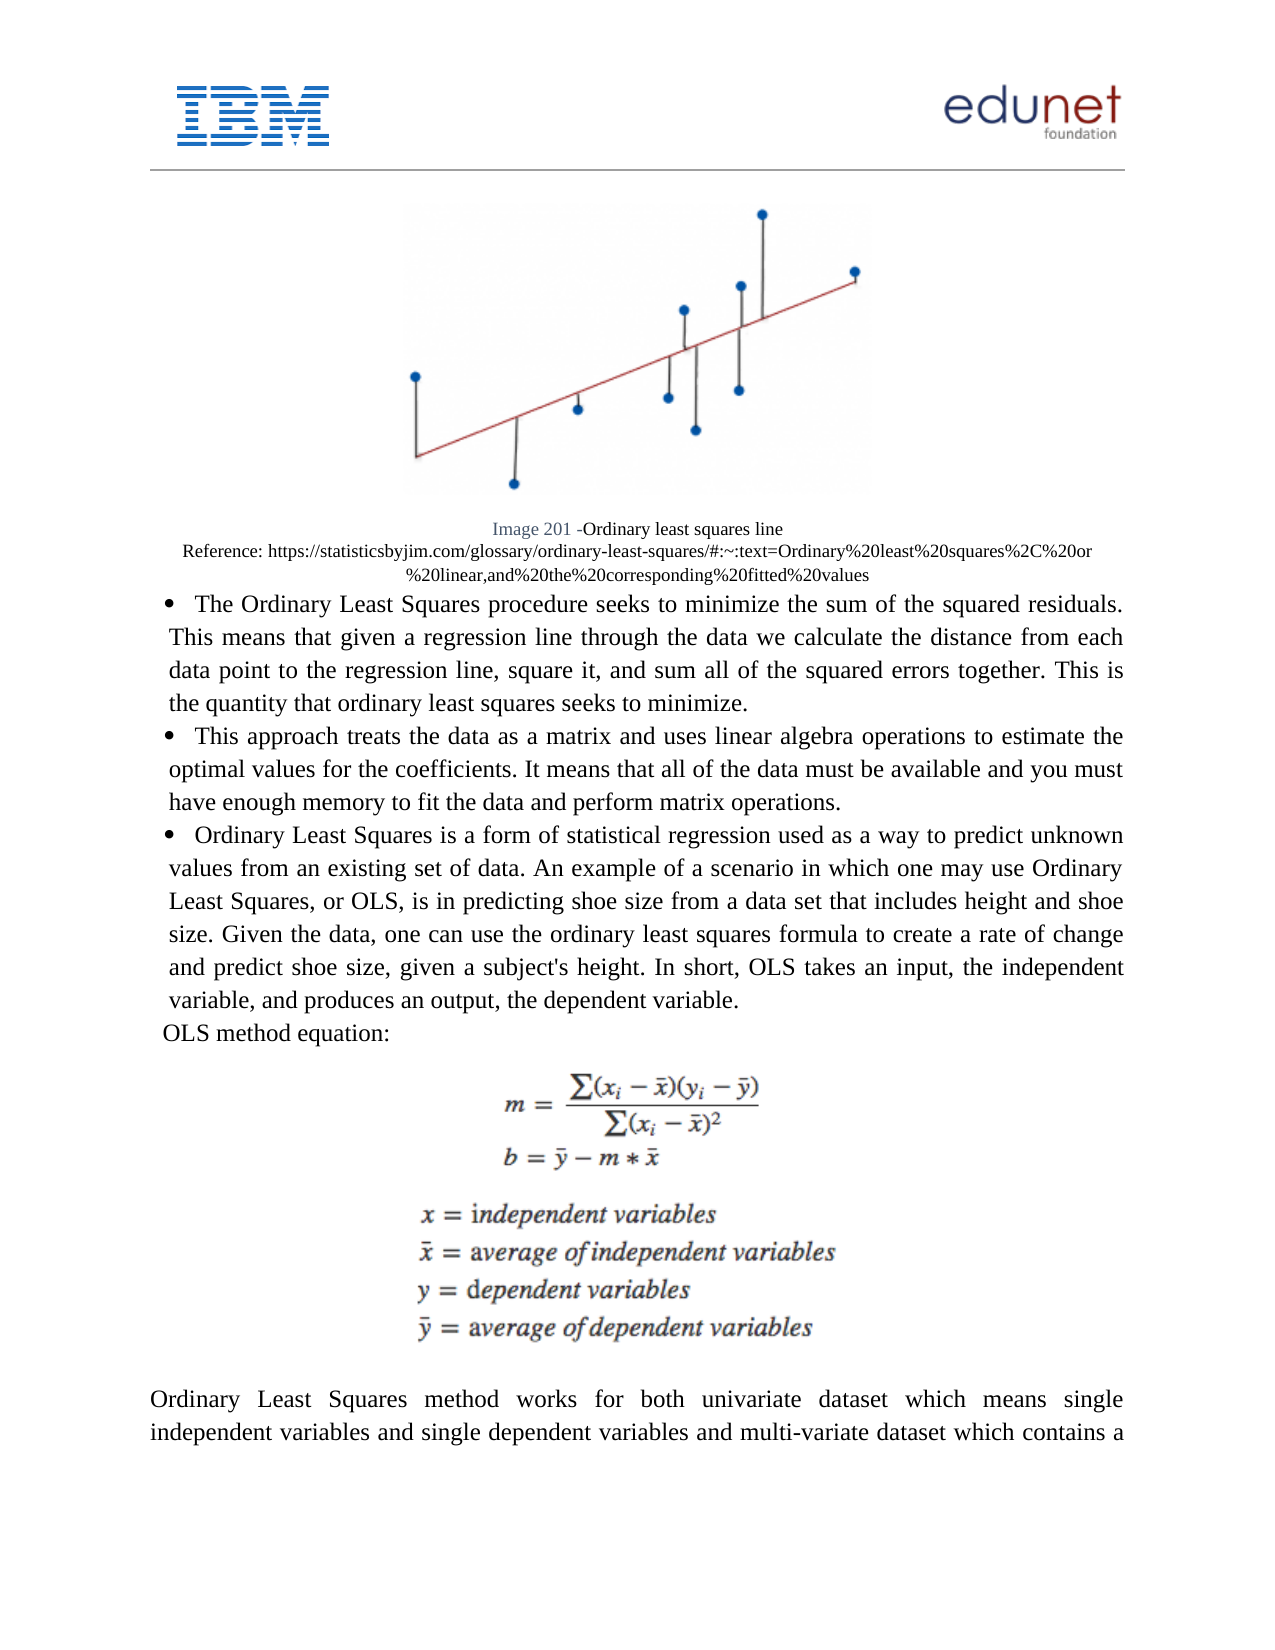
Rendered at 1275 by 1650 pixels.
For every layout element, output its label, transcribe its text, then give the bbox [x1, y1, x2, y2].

picture [417, 1198, 858, 1363]
text Image 201 -Ordinary least squares line [150, 518, 1125, 539]
picture [491, 1068, 784, 1178]
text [150, 1384, 1125, 1445]
list Ordinary Least Squares is a form of statistical regression used as a way to predict unknown values from an existing set of data. An example of a scenario in which one may use Ordinary Least Squares, or OLS, is in predicting shoe size from a data set that includes height and shoe size. Given the data, one can use the ordinary least squares formula to create a rate of change and predict shoe size, given a subject's height. In short, OLS takes an input, the independent variable, and produces an output, the dependent variable. [165, 820, 1125, 1014]
list This approach treats the data as a matrix and uses linear algebra operations to estimate the optimal values for the coefficients. It means that all of the data must be available and you must have enough memory to fit the data and perform matrix operations. [165, 721, 1125, 816]
text Reference: https://statisticsbyjim.com/glossary/ordinary-least-squares/#:~:text=Ordinary%20least%20squares%2C%20or%20linear,and%20the%20corresponding%20fitted%20values [150, 539, 1125, 586]
text OLS method equation: [150, 1018, 1125, 1047]
list The Ordinary Least Squares procedure seeks to minimize the sum of the squared residuals. This means that given a regression line through the data we calculate the distance from each data point to the regression line, square it, and sum all of the squared errors together. This is the quantity that ordinary least squares seeks to minimize. [165, 589, 1125, 717]
picture [403, 203, 872, 495]
